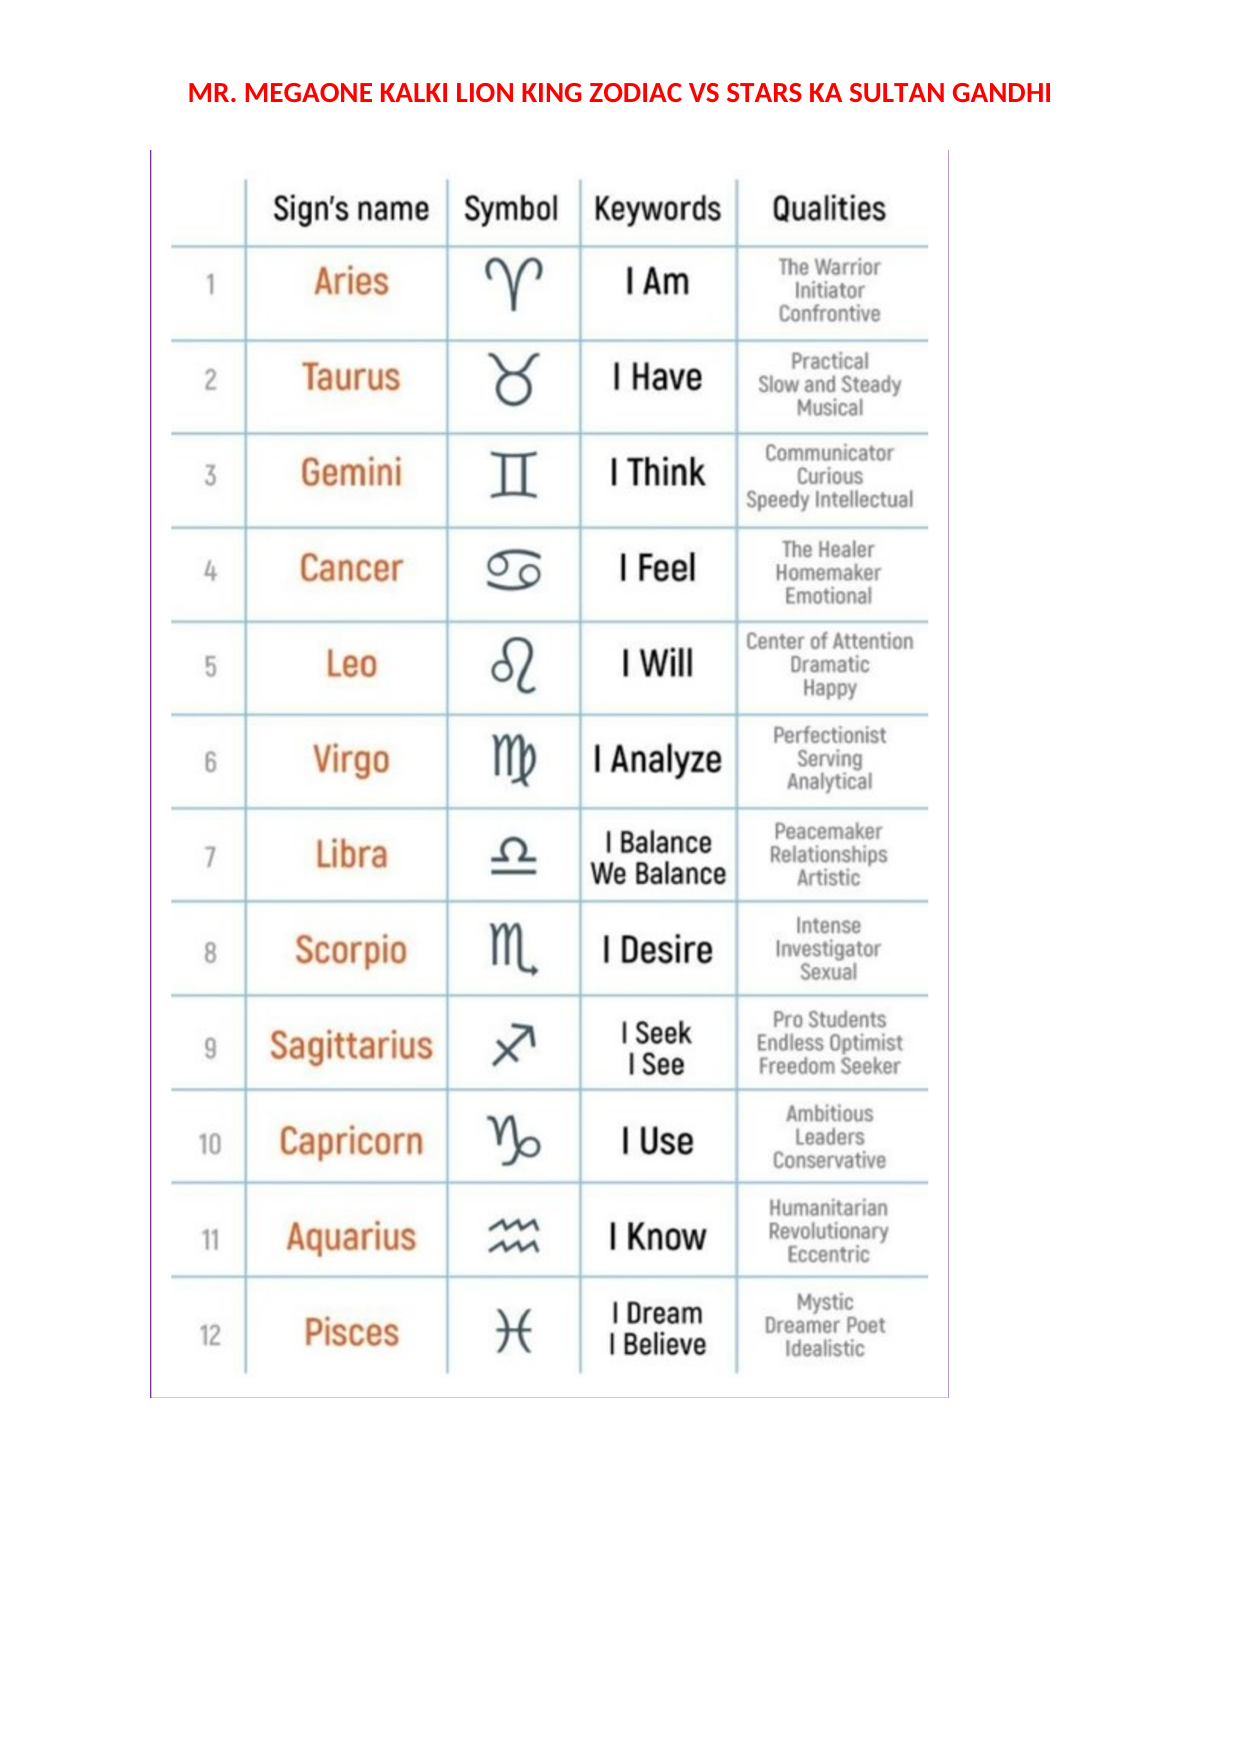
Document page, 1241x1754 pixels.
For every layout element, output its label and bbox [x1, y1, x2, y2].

picture [150, 150, 949, 1398]
